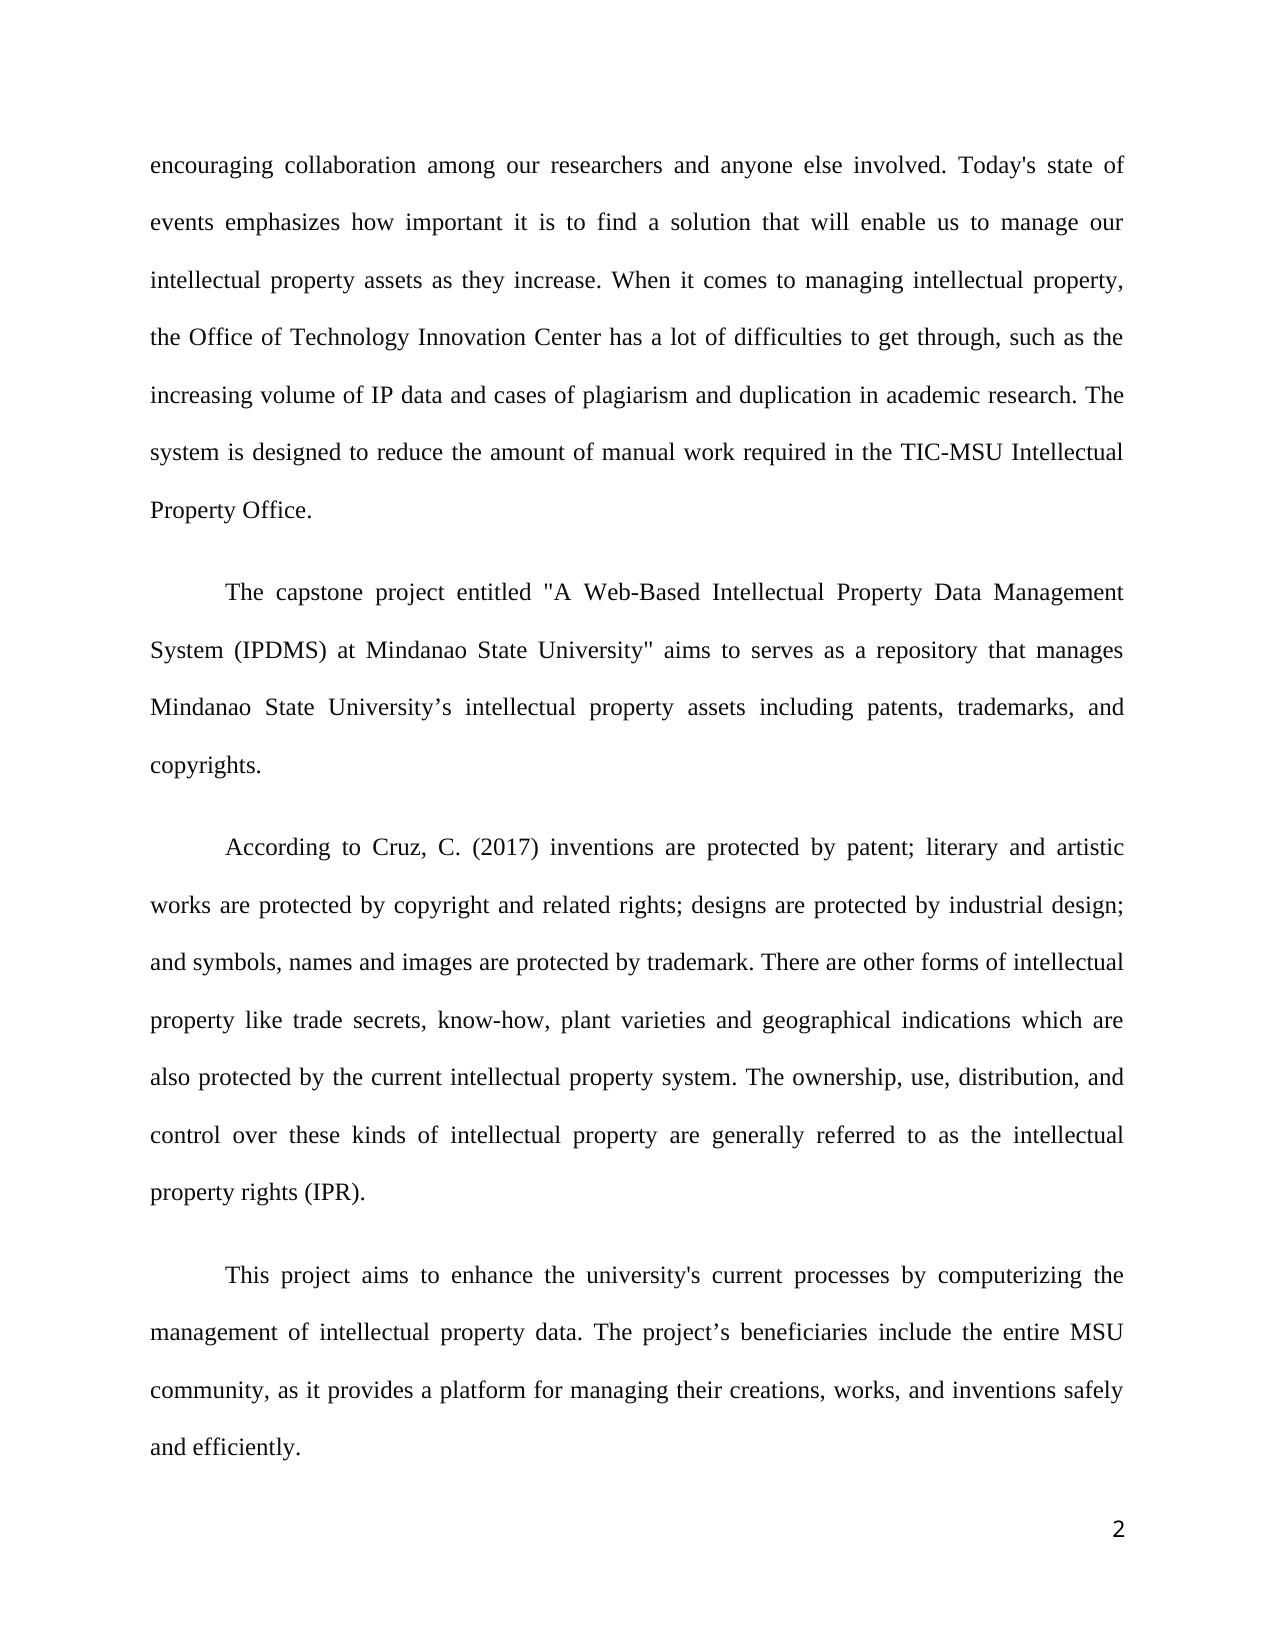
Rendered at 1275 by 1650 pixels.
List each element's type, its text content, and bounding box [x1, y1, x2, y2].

text The capstone project entitled "A Web-Based Intellectual Property Data Management System (IPDMS) at Mindanao State University" aims to serves as a repository that manages Mindanao State University’s intellectual property assets including patents, trademarks, and copyrights. [150, 577, 1125, 779]
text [150, 150, 1125, 524]
text This project aims to enhance the university's current processes by computerizing the management of intellectual property data. The project’s beneficiaries include the entire MSU community, as it provides a platform for managing their creations, works, and inventions safely and efficiently. [150, 1260, 1125, 1461]
text According to Cruz, C. (2017) inventions are protected by patent; literary and artistic works are protected by copyright and related rights; designs are protected by industrial design; and symbols, names and images are protected by trademark. There are other forms of intellectual property like trade secrets, know-how, plant varieties and geographical indications which are also protected by the current intellectual property system. The ownership, use, distribution, and control over these kinds of intellectual property are generally referred to as the intellectual property rights (IPR). [150, 832, 1125, 1206]
